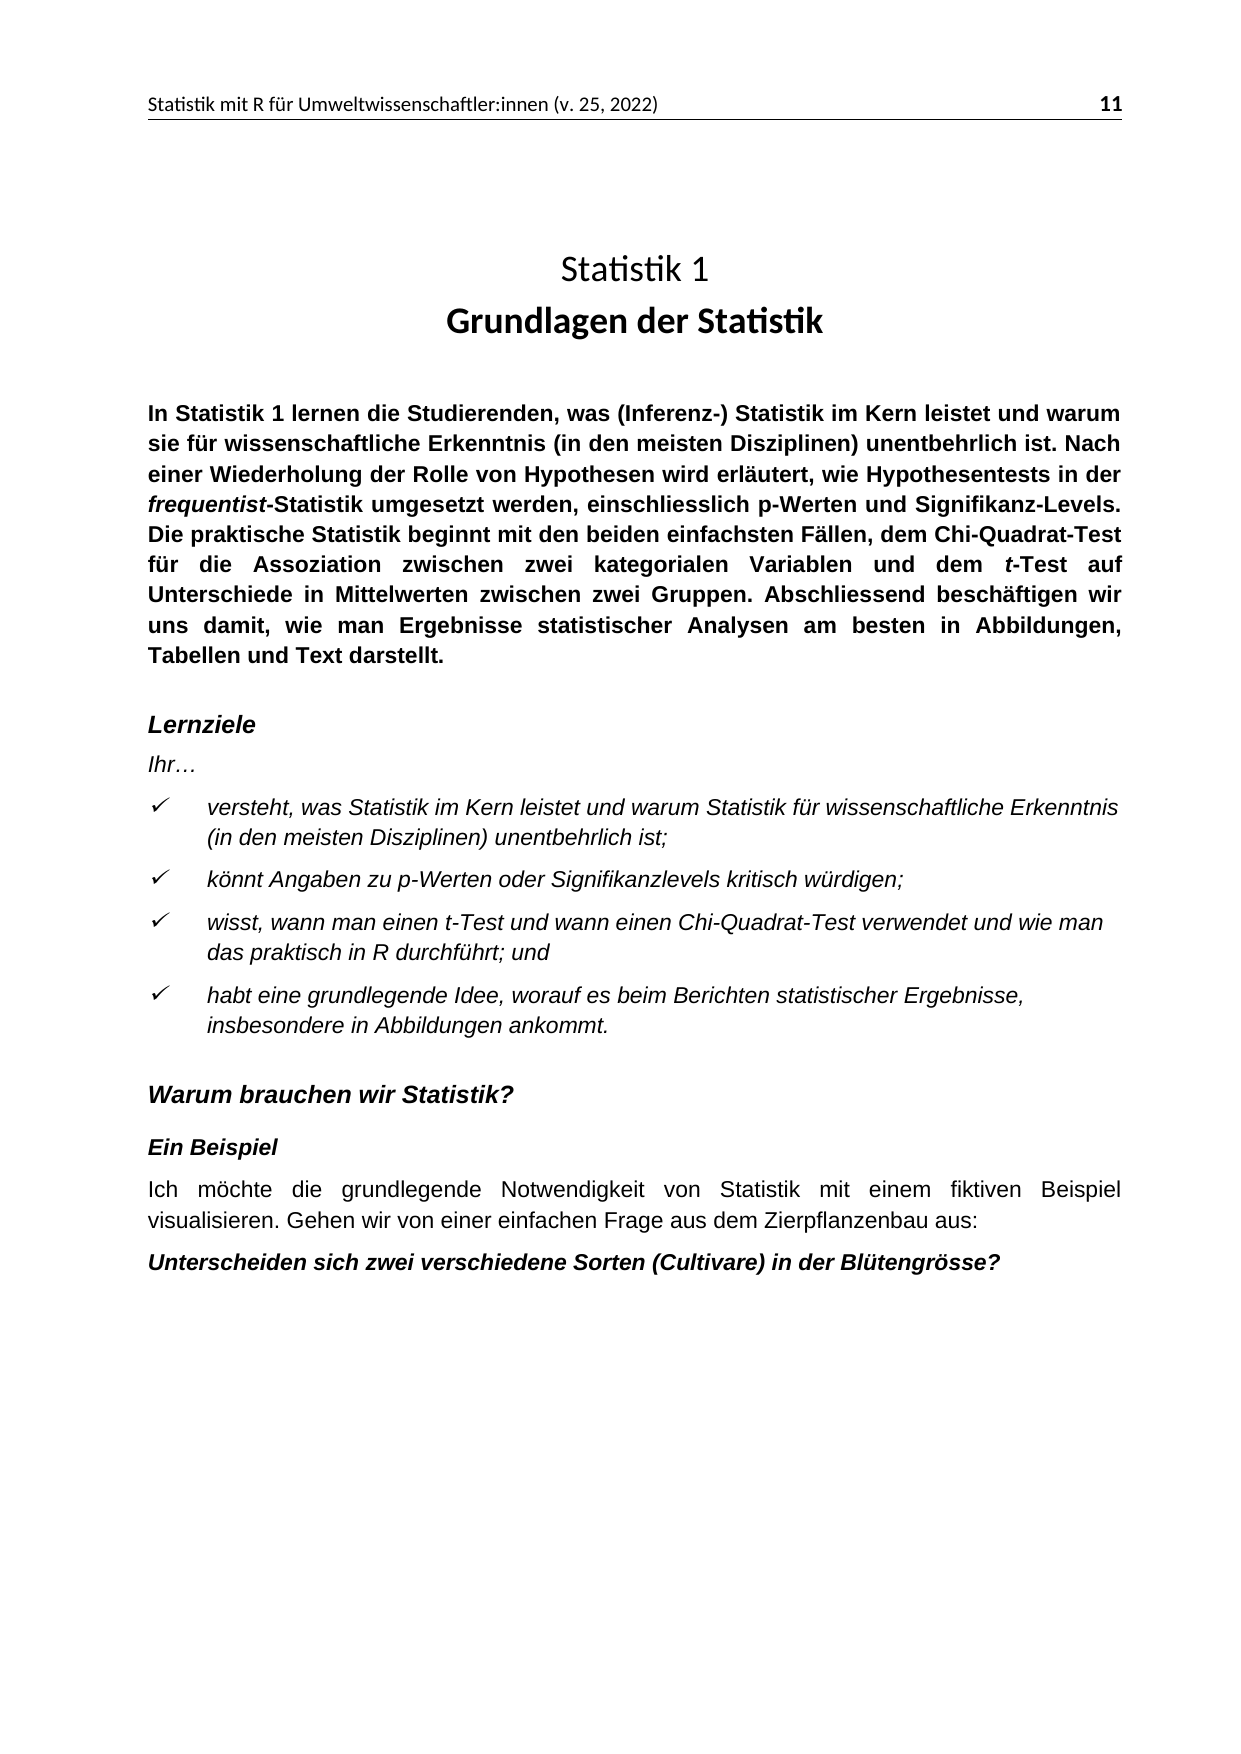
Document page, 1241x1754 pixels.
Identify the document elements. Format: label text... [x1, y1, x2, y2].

text Unterscheiden sich zwei verschiedene Sorten (Cultivare) in der Blütengrösse? [148, 1249, 1122, 1276]
subtitle Ein Beispiel [148, 1134, 1122, 1160]
list versteht, was Statistik im Kern leistet und warum Statistik für wissenschaftliche Erkenntnis (in den meisten Disziplinen) unentbehrlich ist; [148, 793, 1122, 850]
subtitle Warum brauchen wir Statistik? [148, 1080, 1122, 1109]
subtitle Lernziele [148, 709, 1122, 738]
list habt eine grundlegende Idee, worauf es beim Berichten statistischer Ergebnisse, insbesondere in Abbildungen ankommt. [148, 982, 1122, 1039]
subtitle Statistik 1 Grundlagen der Statistik [148, 245, 1122, 343]
text Ihr… [148, 751, 1122, 777]
list könnt Angaben zu p-Werten oder Signifikanzlevels kritisch würdigen; [148, 866, 1122, 893]
list wisst, wann man einen t-Test und wann einen Chi-Quadrat-Test verwendet und wie man das praktisch in R durchführt; und [148, 909, 1122, 966]
text In Statistik 1 lernen die Studierenden, was (Inferenz-) Statistik im Kern leistet und warum sie für wissenschaftliche Erkenntnis (in den meisten Disziplinen) unentbehrlich ist. Nach einer Wiederholung der Rolle von Hypothesen wird erläutert, wie Hypothesentests in der frequentist-Statistik umgesetzt werden, einschliesslich p-Werten und Signifikanz-Levels. Die praktische Statistik beginnt mit den beiden einfachsten Fällen, dem Chi-Quadrat-Test für die Assoziation zwischen zwei kategorialen Variablen und dem t-Test auf Unterschiede in Mittelwerten zwischen zwei Gruppen. Abschliessend beschäftigen wir uns damit, wie man Ergebnisse statistischer Analysen am besten in Abbildungen, Tabellen und Text darstellt. [148, 400, 1122, 668]
text Ich möchte die grundlegende Notwendigkeit von Statistik mit einem fiktiven Beispiel visualisieren. Gehen wir von einer einfachen Frage aus dem Zierpflanzenbau aus: [148, 1176, 1122, 1233]
